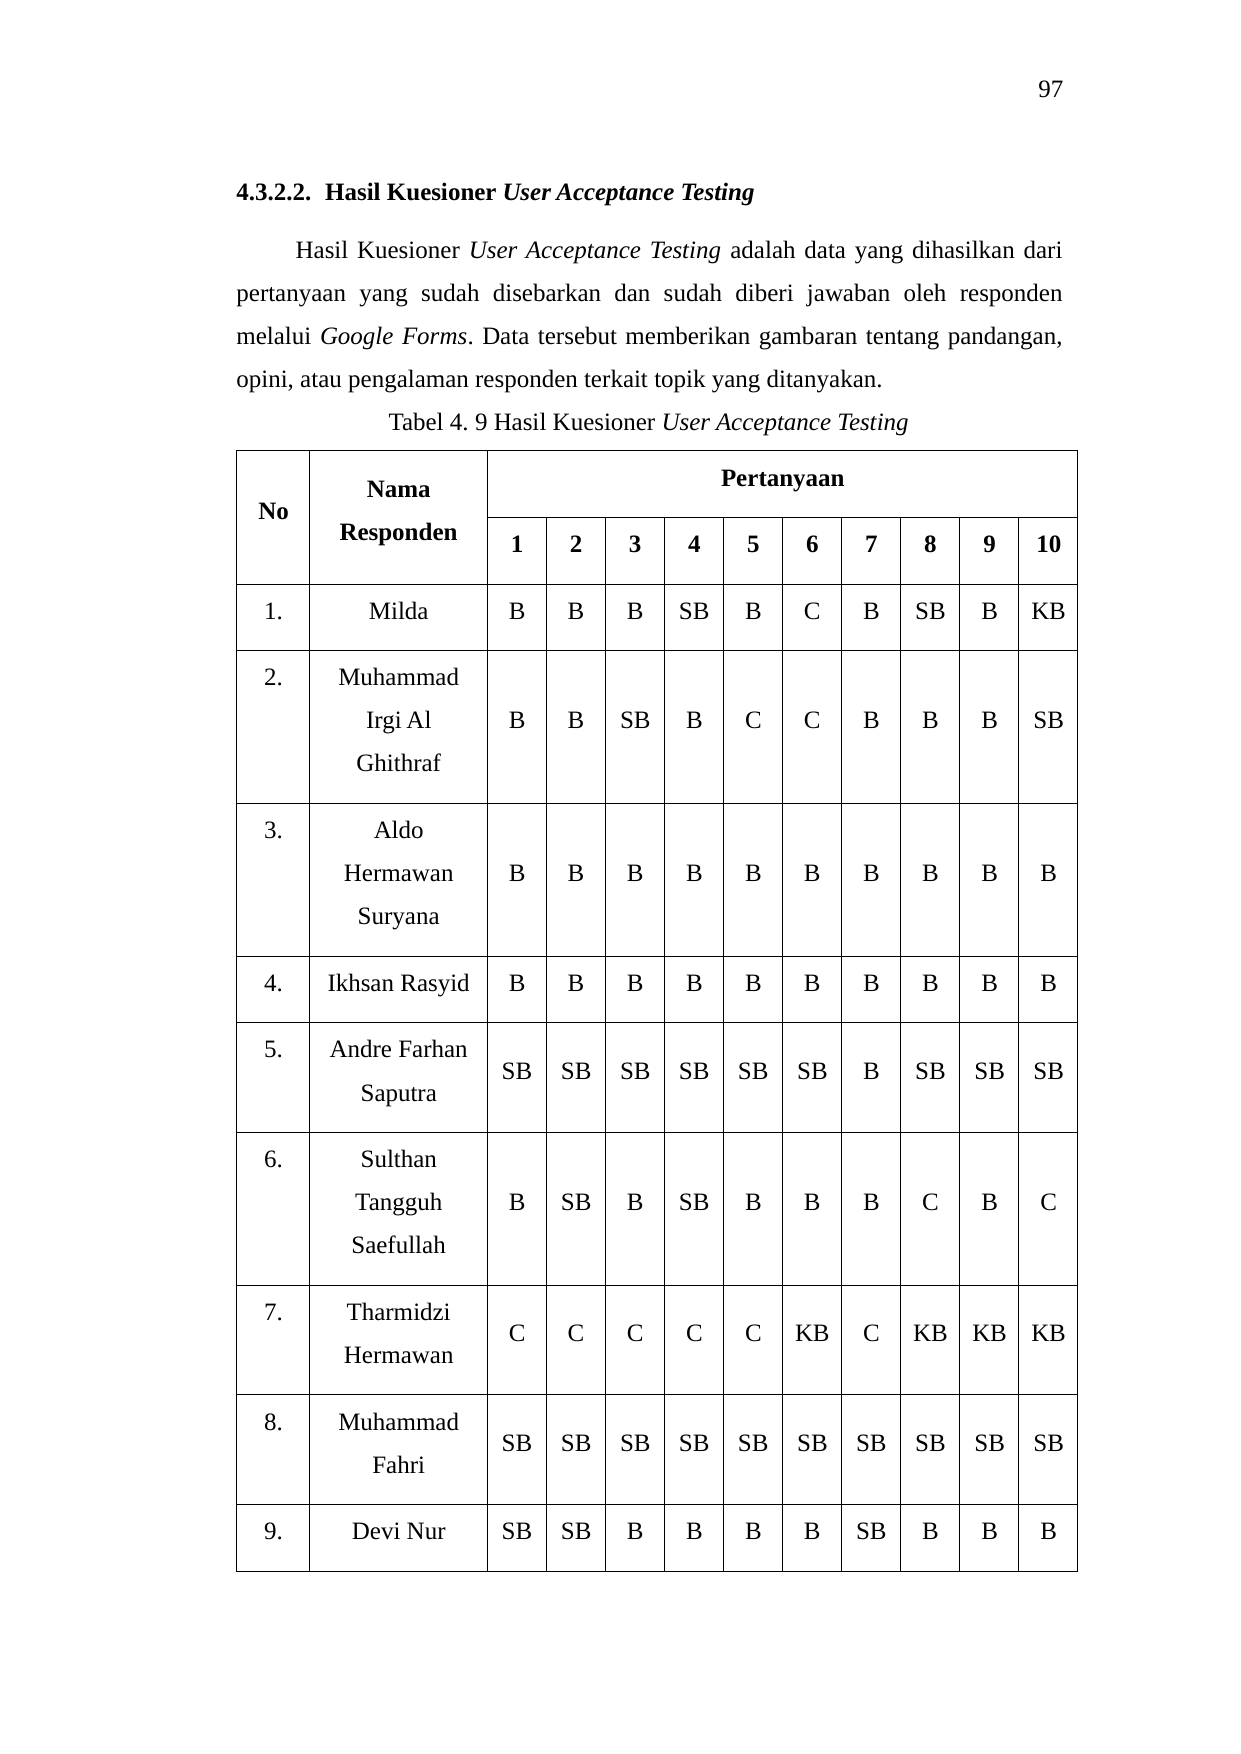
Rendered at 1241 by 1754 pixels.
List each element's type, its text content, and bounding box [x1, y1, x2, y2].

table_cell B [960, 585, 1018, 650]
table_cell C [606, 1286, 664, 1394]
table_cell C [783, 585, 841, 650]
table_cell Muhammad Fahri [310, 1395, 487, 1504]
table_cell B [488, 1133, 546, 1285]
table_cell 5. [237, 1023, 309, 1132]
table_cell KB [1019, 1286, 1077, 1394]
table_cell 10 [1019, 518, 1077, 583]
subtitle Hasil Kuesioner User Acceptance Testing [236, 177, 1063, 206]
table_cell B [724, 1133, 782, 1285]
table_cell SB [665, 1395, 723, 1504]
table_cell B [606, 585, 664, 650]
table_cell Milda [310, 585, 487, 650]
table_cell SB [1019, 1395, 1077, 1504]
table_cell Sulthan Tangguh Saefullah [310, 1133, 487, 1285]
table_cell SB [665, 1133, 723, 1285]
table_cell 5 [724, 518, 782, 583]
table_cell C [1019, 1133, 1077, 1285]
table_cell SB [606, 1395, 664, 1504]
table_cell B [724, 585, 782, 650]
table_cell B [665, 1505, 723, 1571]
table_cell B [547, 651, 605, 803]
table_cell SB [783, 1395, 841, 1504]
table_cell B [606, 957, 664, 1022]
table_cell 1 [488, 518, 546, 583]
table_cell C [724, 651, 782, 803]
table_cell SB [606, 1023, 664, 1132]
table_cell B [842, 957, 900, 1022]
table_cell C [665, 1286, 723, 1394]
table_cell 8. [237, 1395, 309, 1504]
table_cell C [901, 1133, 959, 1285]
table_cell C [724, 1286, 782, 1394]
table_cell 7. [237, 1286, 309, 1394]
table_cell B [842, 1133, 900, 1285]
table_cell B [724, 957, 782, 1022]
table_cell B [665, 804, 723, 956]
text Tabel 4. 9 Hasil Kuesioner User Acceptance Testing [236, 407, 1063, 436]
table_cell 3. [237, 804, 309, 956]
table_cell 7 [842, 518, 900, 583]
table_cell Ikhsan Rasyid [310, 957, 487, 1022]
table_cell KB [901, 1286, 959, 1394]
table_cell B [842, 585, 900, 650]
table_cell B [488, 804, 546, 956]
table_cell B [488, 651, 546, 803]
table_cell B [901, 804, 959, 956]
table_cell SB [724, 1023, 782, 1132]
table_cell B [842, 1023, 900, 1132]
table_cell 9 [960, 518, 1018, 583]
table_cell SB [842, 1395, 900, 1504]
table_cell B [665, 651, 723, 803]
table_cell 4. [237, 957, 309, 1022]
table_cell KB [960, 1286, 1018, 1394]
table_cell Muhammad Irgi Al Ghithraf [310, 651, 487, 803]
table_cell SB [783, 1023, 841, 1132]
table_cell SB [606, 651, 664, 803]
table_cell SB [1019, 1023, 1077, 1132]
table_cell SB [960, 1395, 1018, 1504]
table_cell SB [960, 1023, 1018, 1132]
table_cell Andre Farhan Saputra [310, 1023, 487, 1132]
table_cell SB [842, 1505, 900, 1571]
table_cell B [488, 957, 546, 1022]
table_cell SB [547, 1023, 605, 1132]
table_cell KB [783, 1286, 841, 1394]
table_cell SB [901, 1023, 959, 1132]
table_header No [237, 451, 309, 583]
table_cell SB [488, 1505, 546, 1571]
table_cell 2. [237, 651, 309, 803]
table_cell SB [488, 1395, 546, 1504]
table_cell B [783, 957, 841, 1022]
table_cell C [547, 1286, 605, 1394]
table_cell B [901, 651, 959, 803]
table_cell B [1019, 957, 1077, 1022]
table_cell C [842, 1286, 900, 1394]
table_cell SB [488, 1023, 546, 1132]
table_cell B [547, 957, 605, 1022]
table_header Pertanyaan [488, 451, 1077, 517]
table_cell B [842, 804, 900, 956]
table_cell SB [901, 585, 959, 650]
table_cell SB [547, 1395, 605, 1504]
table_cell B [547, 585, 605, 650]
table_cell B [960, 1133, 1018, 1285]
table_cell SB [1019, 651, 1077, 803]
table_cell 1. [237, 585, 309, 650]
table_cell B [665, 957, 723, 1022]
table_cell Tharmidzi Hermawan [310, 1286, 487, 1394]
table_cell B [901, 1505, 959, 1571]
table_cell B [783, 804, 841, 956]
table_cell KB [1019, 585, 1077, 650]
table_cell 6. [237, 1133, 309, 1285]
table_cell B [606, 804, 664, 956]
table_cell C [783, 651, 841, 803]
table_cell 8 [901, 518, 959, 583]
table_cell Aldo Hermawan Suryana [310, 804, 487, 956]
table_cell SB [547, 1505, 605, 1571]
table_cell B [724, 1505, 782, 1571]
table_cell B [783, 1133, 841, 1285]
table_cell SB [665, 585, 723, 650]
table_cell SB [901, 1395, 959, 1504]
table_cell SB [724, 1395, 782, 1504]
table_cell 2 [547, 518, 605, 583]
table_cell 4 [665, 518, 723, 583]
table_cell B [960, 804, 1018, 956]
table_cell B [960, 651, 1018, 803]
table_cell 9. [237, 1505, 309, 1571]
table_header Nama Responden [310, 451, 487, 583]
table_cell B [1019, 1505, 1077, 1571]
table_cell B [606, 1505, 664, 1571]
table_cell B [606, 1133, 664, 1285]
table_cell C [488, 1286, 546, 1394]
table_cell B [842, 651, 900, 803]
table_cell 6 [783, 518, 841, 583]
table_cell SB [547, 1133, 605, 1285]
table_cell B [901, 957, 959, 1022]
table_cell Devi Nur Suryanita [310, 1505, 487, 1571]
table_cell 3 [606, 518, 664, 583]
table_cell B [1019, 804, 1077, 956]
table_cell B [960, 1505, 1018, 1571]
text Hasil Kuesioner User Acceptance Testing adalah data yang dihasilkan dari pertanyaan yang sudah disebarkan dan sudah diberi jawaban oleh responden melalui Google Forms. Data tersebut memberikan gambaran tentang pandangan, opini, atau pengalaman responden terkait topik yang ditanyakan. [236, 235, 1063, 393]
table_cell B [783, 1505, 841, 1571]
table_cell B [488, 585, 546, 650]
table_cell B [960, 957, 1018, 1022]
table_cell B [724, 804, 782, 956]
table_cell SB [665, 1023, 723, 1132]
table_cell B [547, 804, 605, 956]
